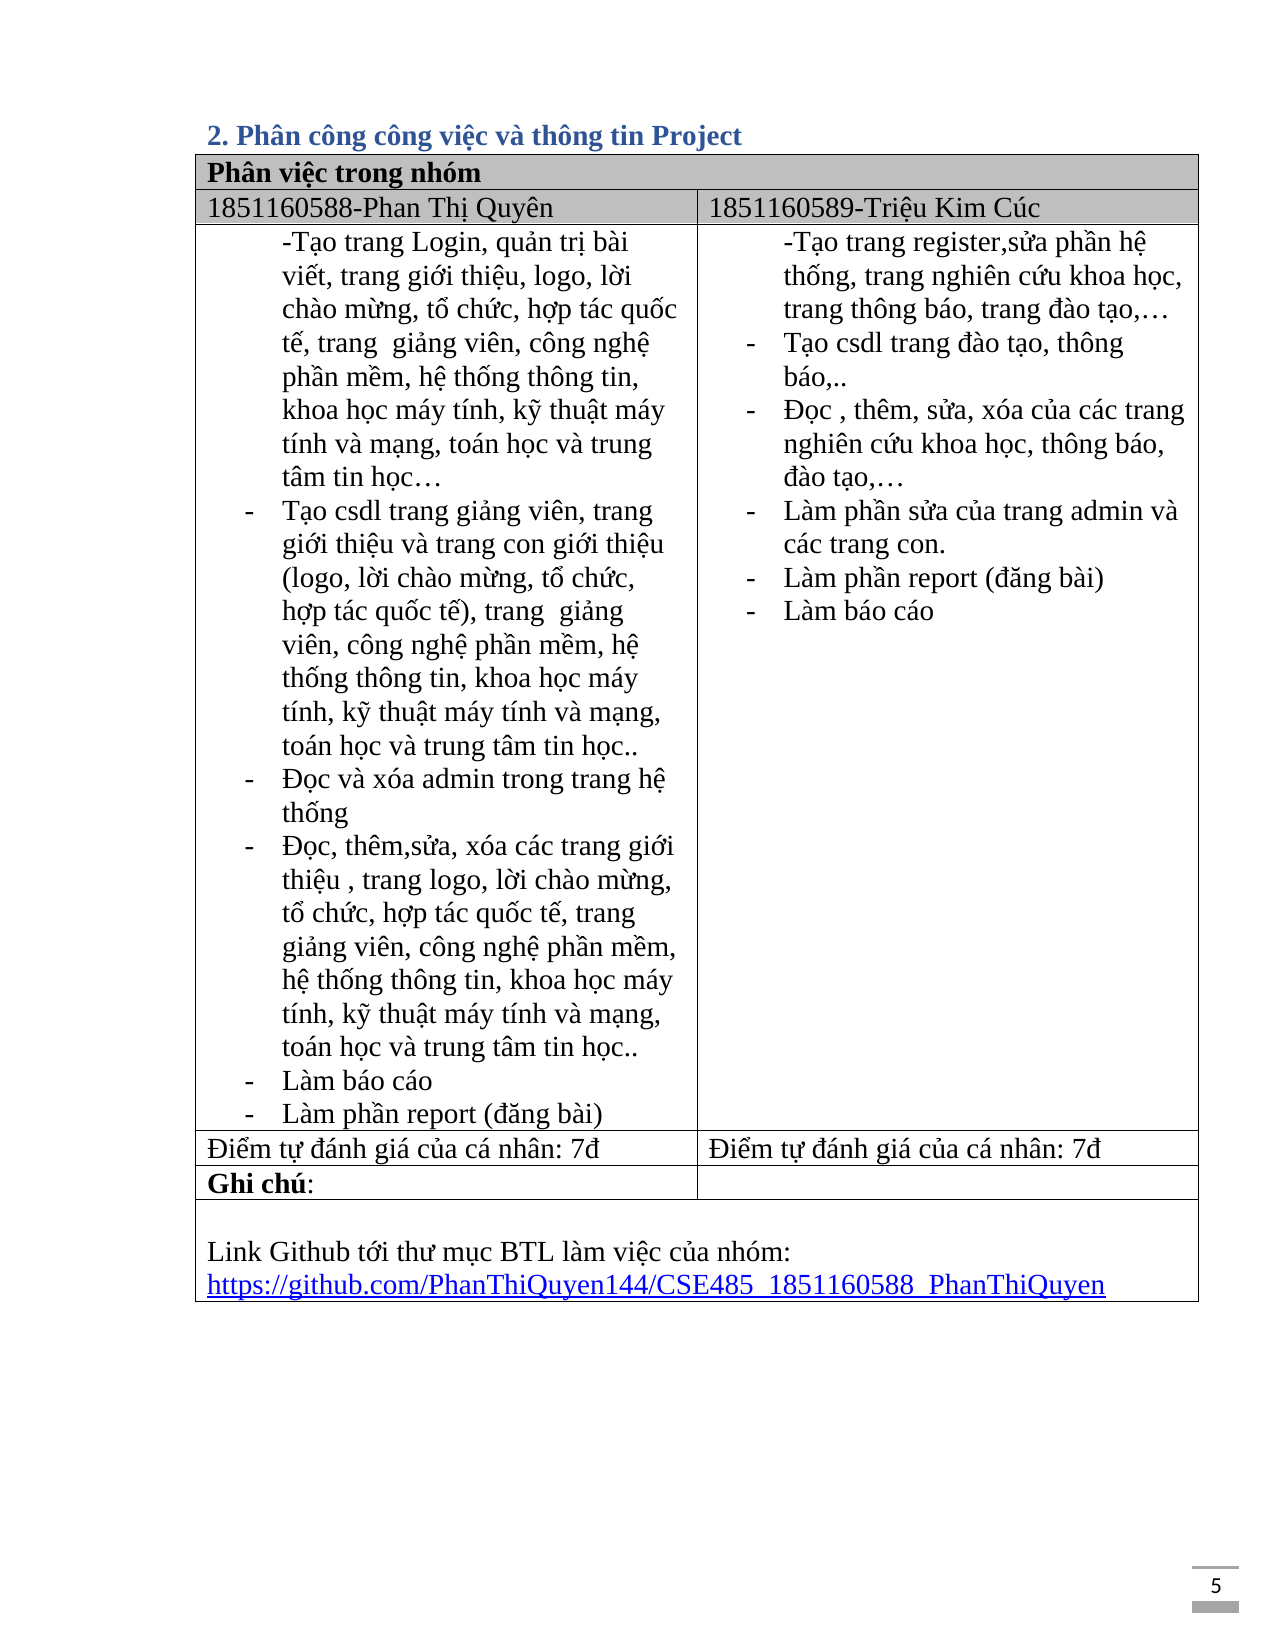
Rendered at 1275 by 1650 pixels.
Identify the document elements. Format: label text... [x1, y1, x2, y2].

table_cell -Tạo trang register,sửa phần hệ thống, trang nghiên cứu khoa học, trang thông báo, trang đào tạo,… Tạo csdl trang đào tạo, thông báo,.. Đọc , thêm, sửa, xóa của các trang nghiên cứu khoa học, thông báo, đào tạo,… Làm phần sửa của trang admin và các trang con. Làm phần report (đăng bài) Làm báo cáo [698, 225, 1198, 1130]
table_cell Ghi chú: [196, 1166, 697, 1199]
table_cell [698, 1166, 1198, 1199]
table_cell 1851160588-Phan Thị Quyên [196, 190, 697, 223]
table_cell -Tạo trang Login, quản trị bài viết, trang giới thiệu, logo, lời chào mừng, tổ chức, hợp tác quốc tế, trang giảng viên, công nghệ phần mềm, hệ thống thông tin, khoa học máy tính, kỹ thuật máy tính và mạng, toán học và trung tâm tin học… Tạo csdl trang giảng viên, trang giới thiệu và trang con giới thiệu (logo, lời chào mừng, tổ chức, hợp tác quốc tế), trang giảng viên, công nghệ phần mềm, hệ thống thông tin, khoa học máy tính, kỹ thuật máy tính và mạng, toán học và trung tâm tin học.. Đọc và xóa admin trong trang hệ thống Đọc, thêm,sửa, xóa các trang giới thiệu , trang logo, lời chào mừng, tổ chức, hợp tác quốc tế, trang giảng viên, công nghệ phần mềm, hệ thống thông tin, khoa học máy tính, kỹ thuật máy tính và mạng, toán học và trung tâm tin học.. Làm báo cáo Làm phần report (đăng bài) [196, 225, 697, 1130]
table_cell Link Github tới thư mục BTL làm việc của nhóm: https://github.com/PhanThiQuyen144/CSE485_1851160588_PhanThiQuyen [196, 1200, 1198, 1301]
subtitle 2. Phân công công việc và thông tin Project [207, 118, 1157, 152]
table_cell Điểm tự đánh giá của cá nhân: 7đ [196, 1131, 697, 1165]
table_cell 1851160589-Triệu Kim Cúc [698, 190, 1198, 223]
table_cell Điểm tự đánh giá của cá nhân: 7đ [698, 1131, 1198, 1165]
table_header Phân việc trong nhóm [196, 155, 1198, 189]
